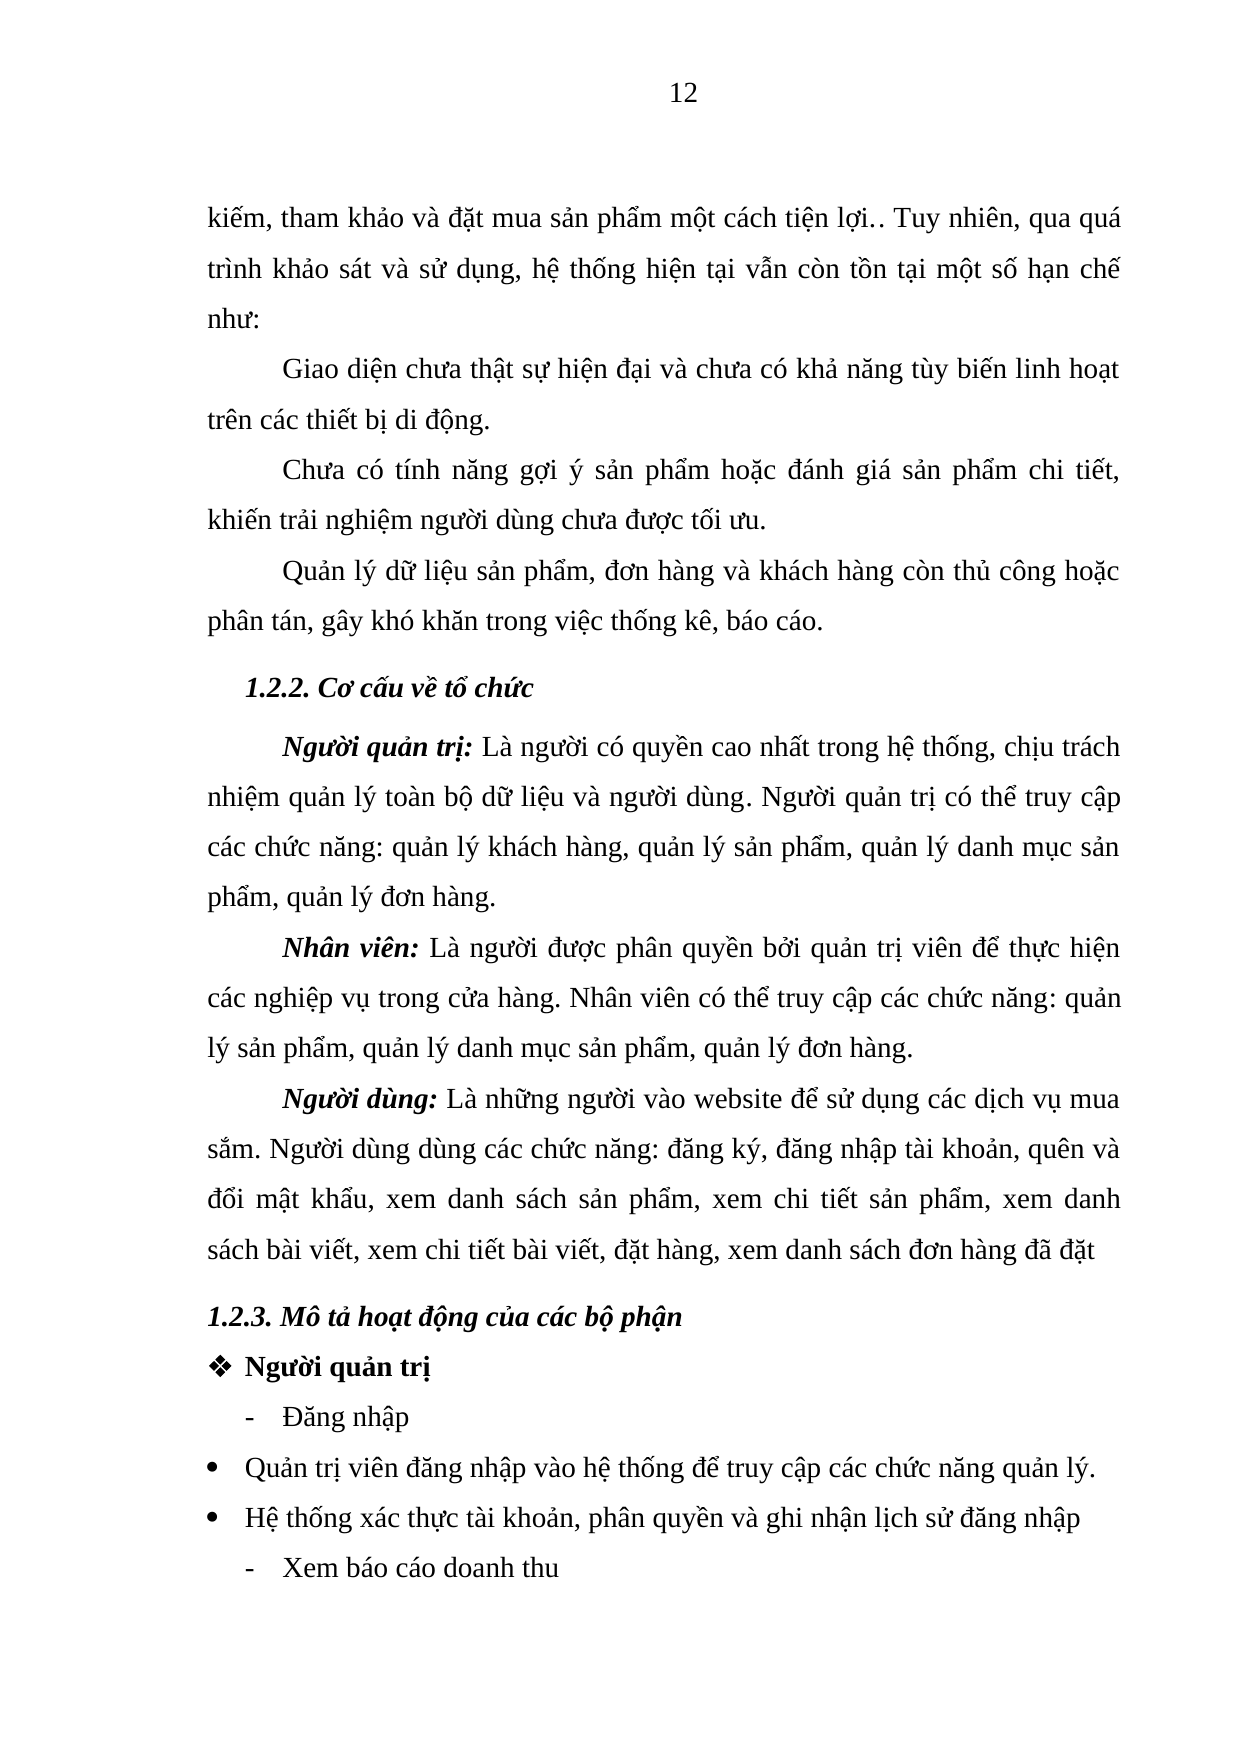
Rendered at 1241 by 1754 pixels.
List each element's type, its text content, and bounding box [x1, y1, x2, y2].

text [207, 201, 1122, 335]
list Đăng nhập [244, 1399, 1122, 1433]
text Nhân viên: Là người được phân quyền bởi quản trị viên để thực hiện các nghiệp vụ trong cửa hàng. Nhân viên có thể truy cập các chức năng: quản lý sản phẩm, quản lý danh mục sản phẩm, quản lý đơn hàng. [207, 930, 1122, 1064]
list Xem báo cáo doanh thu [244, 1551, 1122, 1584]
subtitle 1.2.2. Cơ cấu về tổ chức [207, 670, 1122, 703]
text Giao diện chưa thật sự hiện đại và chưa có khả năng tùy biến linh hoạt trên các thiết bị di động. [207, 351, 1122, 435]
text Người dùng: Là những người vào website để sử dụng các dịch vụ mua sắm. Người dùng dùng các chức năng: đăng ký, đăng nhập tài khoản, quên và đổi mật khẩu, xem danh sách sản phẩm, xem chi tiết sản phẩm, xem danh sách bài viết, xem chi tiết bài viết, đặt hàng, xem danh sách đơn hàng đã đặt [207, 1081, 1122, 1265]
list Người quản trị [207, 1349, 1122, 1383]
list Hệ thống xác thực tài khoản, phân quyền và ghi nhận lịch sử đăng nhập [207, 1500, 1122, 1534]
text Chưa có tính năng gợi ý sản phẩm hoặc đánh giá sản phẩm chi tiết, khiến trải nghiệm người dùng chưa được tối ưu. [207, 452, 1122, 536]
list Quản trị viên đăng nhập vào hệ thống để truy cập các chức năng quản lý. [207, 1450, 1122, 1483]
text Người quản trị: Là người có quyền cao nhất trong hệ thống, chịu trách nhiệm quản lý toàn bộ dữ liệu và người dùng. Người quản trị có thể truy cập các chức năng: quản lý khách hàng, quản lý sản phẩm, quản lý danh mục sản phẩm, quản lý đơn hàng. [207, 729, 1122, 913]
text Quản lý dữ liệu sản phẩm, đơn hàng và khách hàng còn thủ công hoặc phân tán, gây khó khăn trong việc thống kê, báo cáo. [207, 553, 1122, 637]
subtitle 1.2.3. Mô tả hoạt động của các bộ phận [207, 1299, 1122, 1332]
